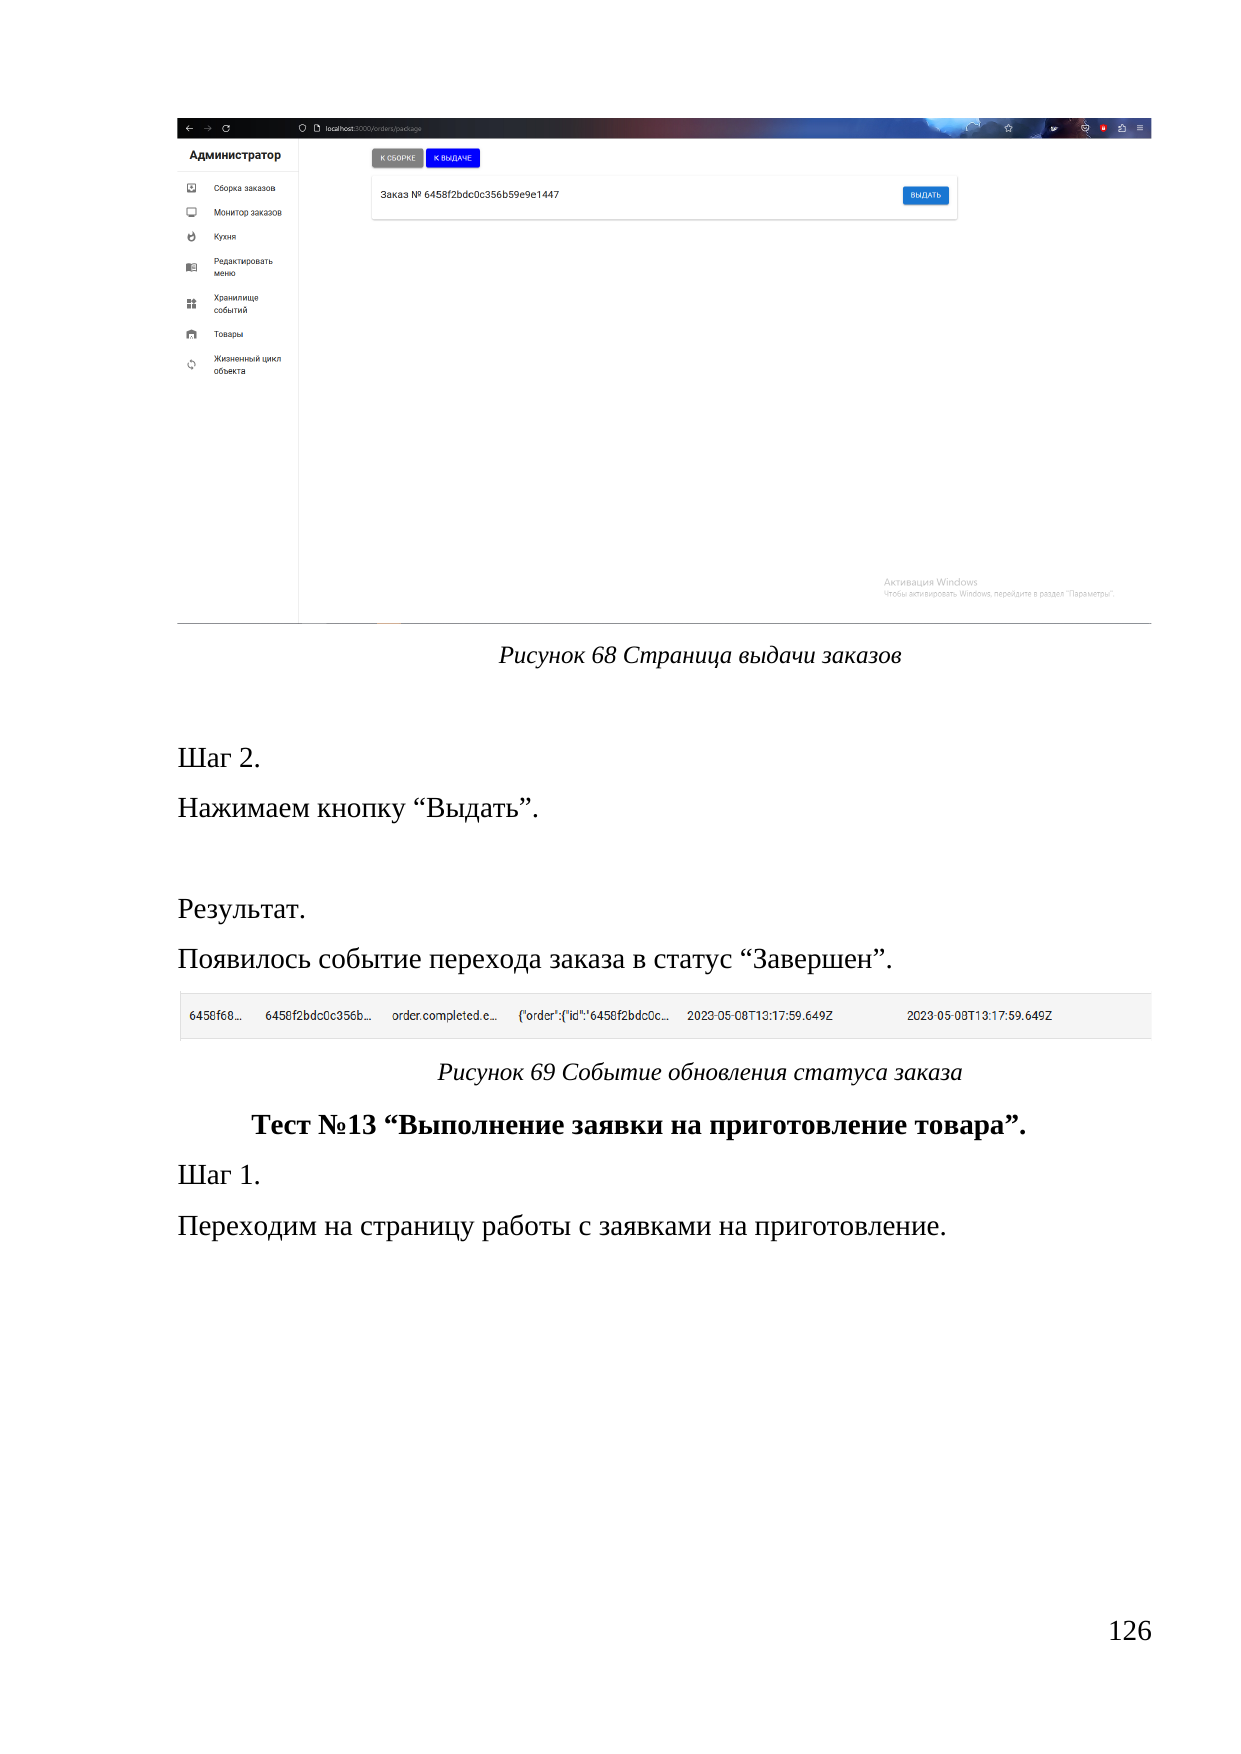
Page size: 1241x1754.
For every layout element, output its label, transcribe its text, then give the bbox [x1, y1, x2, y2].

text Шаг 2. [177, 740, 1152, 774]
text Появилось событие перехода заказа в статус “Завершен”. [177, 941, 1152, 975]
text Нажимаем кнопку “Выдать”. [177, 791, 1152, 824]
text Шаг 1. [177, 1157, 1152, 1191]
text Результат. [177, 891, 1152, 925]
text Рисунок 68 Страница выдачи заказов [177, 640, 1152, 669]
text Переходим на страницу работы с заявками на приготовление. [177, 1208, 1152, 1241]
picture [177, 991, 1152, 1041]
picture [177, 118, 1152, 624]
text Рисунок 69 Событие обновления статуса заказа [177, 1057, 1152, 1086]
subtitle Тест №13 “Выполнение заявки на приготовление товара”. [177, 1107, 1152, 1141]
